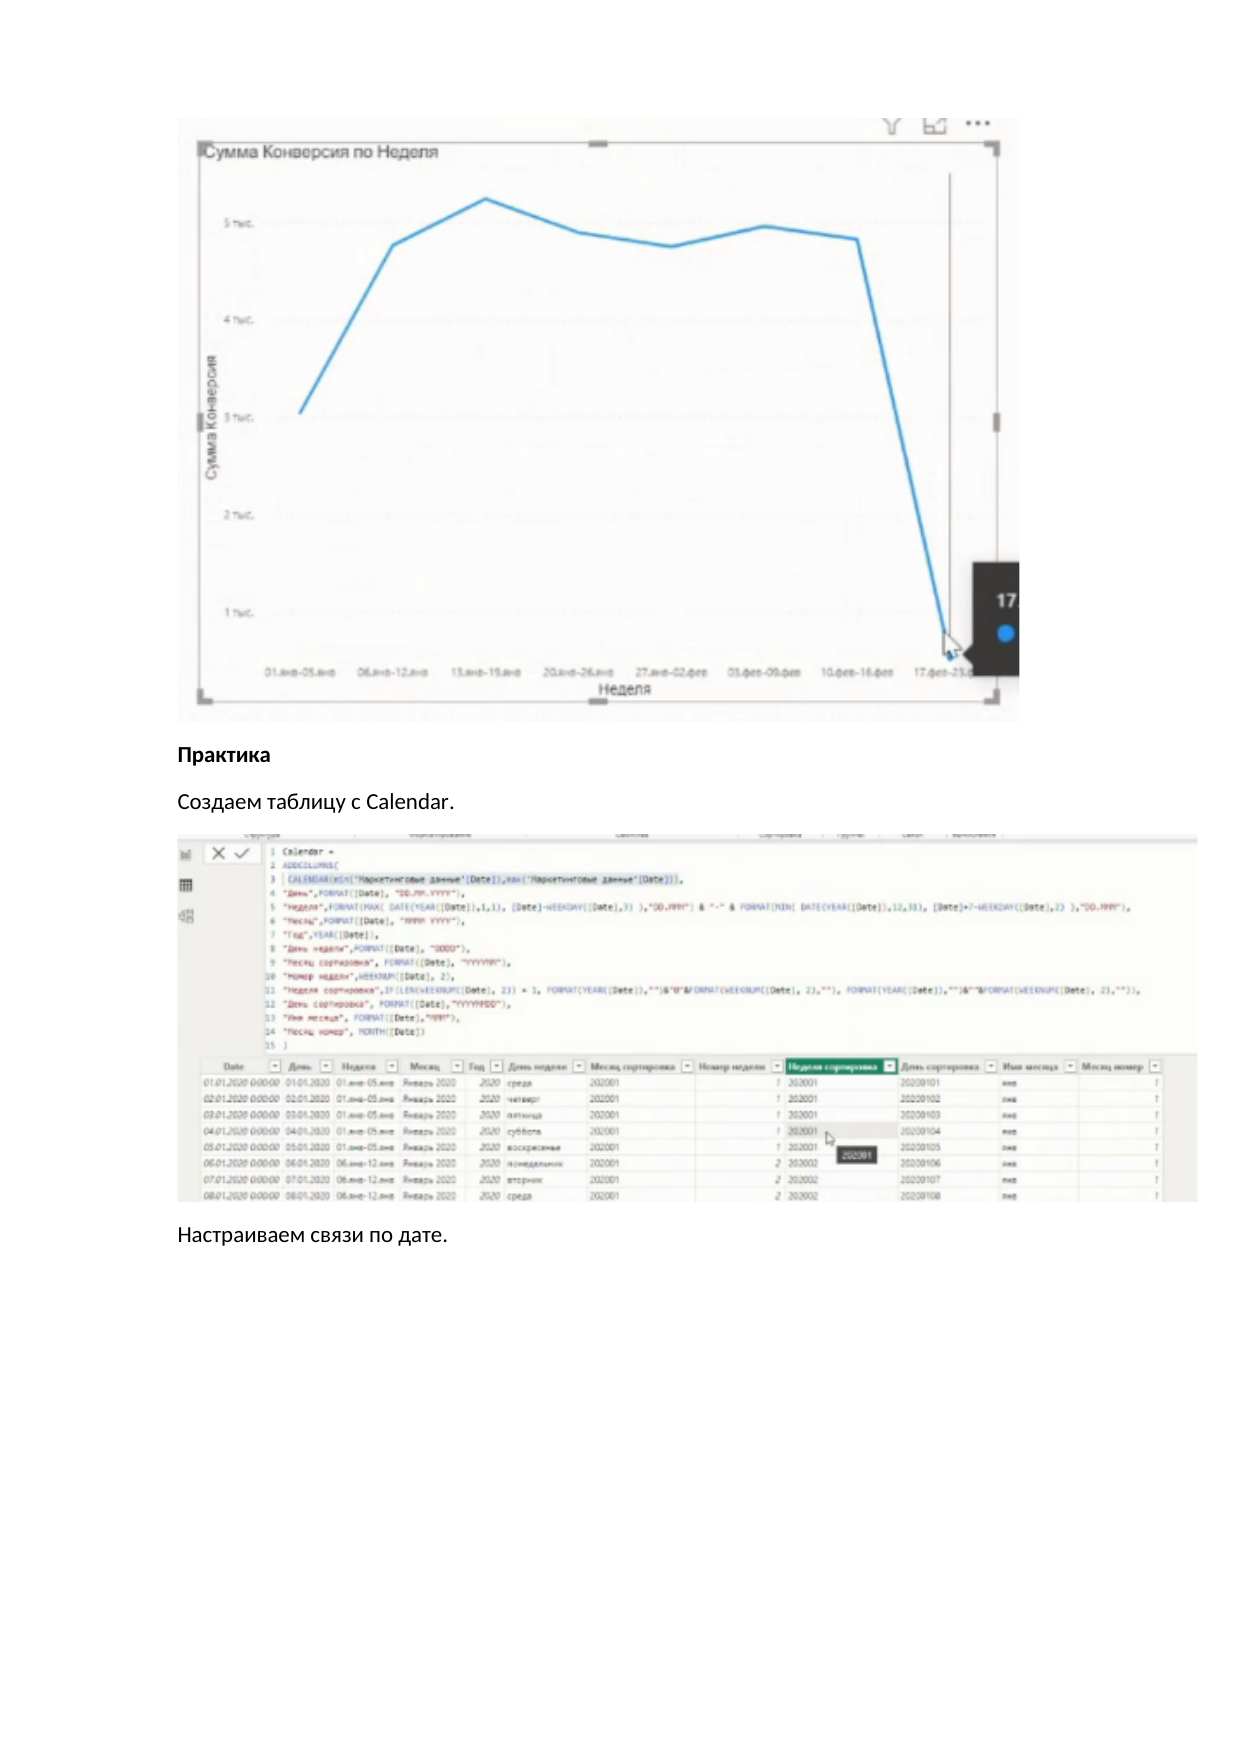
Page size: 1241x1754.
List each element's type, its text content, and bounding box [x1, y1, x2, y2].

picture [177, 834, 1198, 1202]
text Создаем таблицу с Calendar. [177, 787, 1152, 816]
text Настраиваем связи по дате. [177, 1220, 1152, 1248]
text Практика [177, 741, 1152, 769]
picture [177, 118, 1020, 722]
